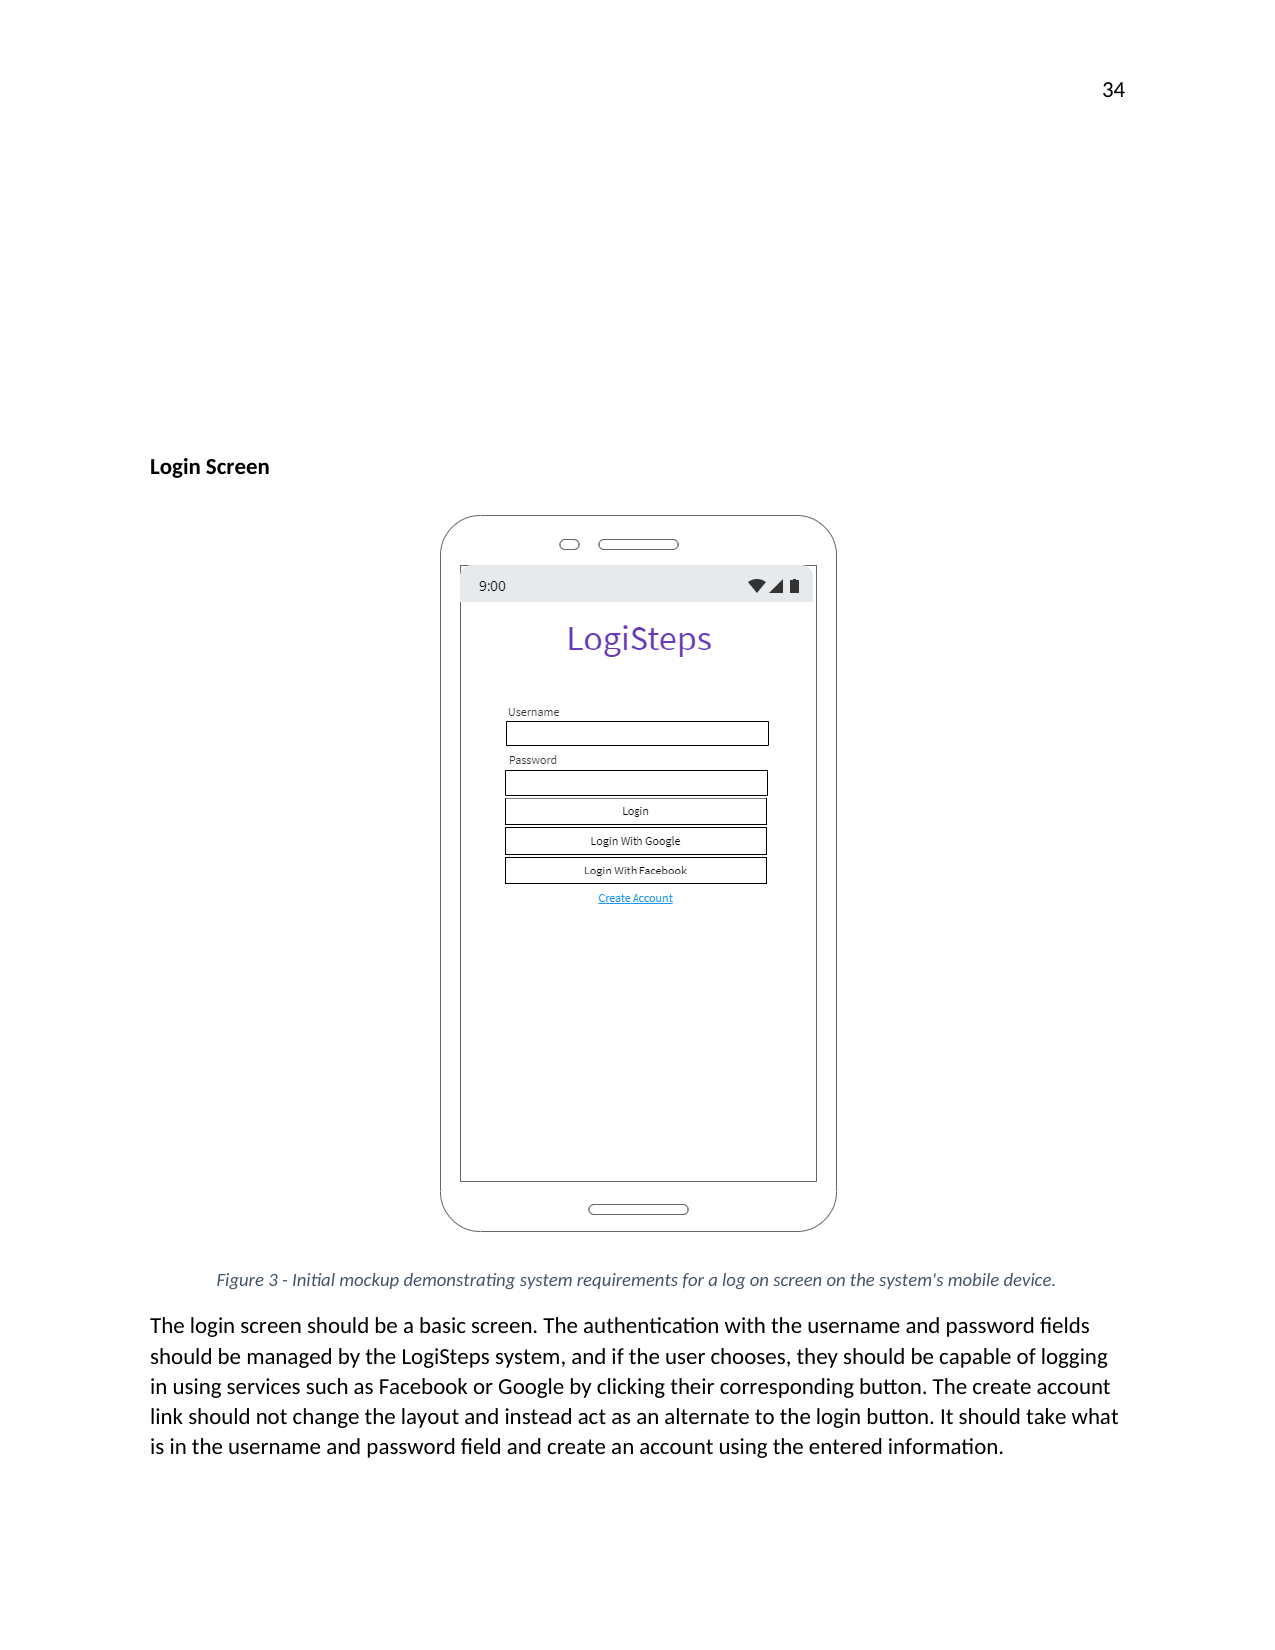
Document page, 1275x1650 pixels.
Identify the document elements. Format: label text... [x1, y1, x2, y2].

list Login Screen [150, 452, 1125, 480]
picture [416, 498, 859, 1249]
text The login screen should be a basic screen. The authentication with the username and password fields should be managed by the LogiSteps system, and if the user chooses, they should be capable of logging in using services such as Facebook or Google by clicking their corresponding button. The create account link should not change the layout and instead act as an alternate to the login button. It should take what is in the username and password field and create an account using the entered information. [150, 1312, 1125, 1460]
